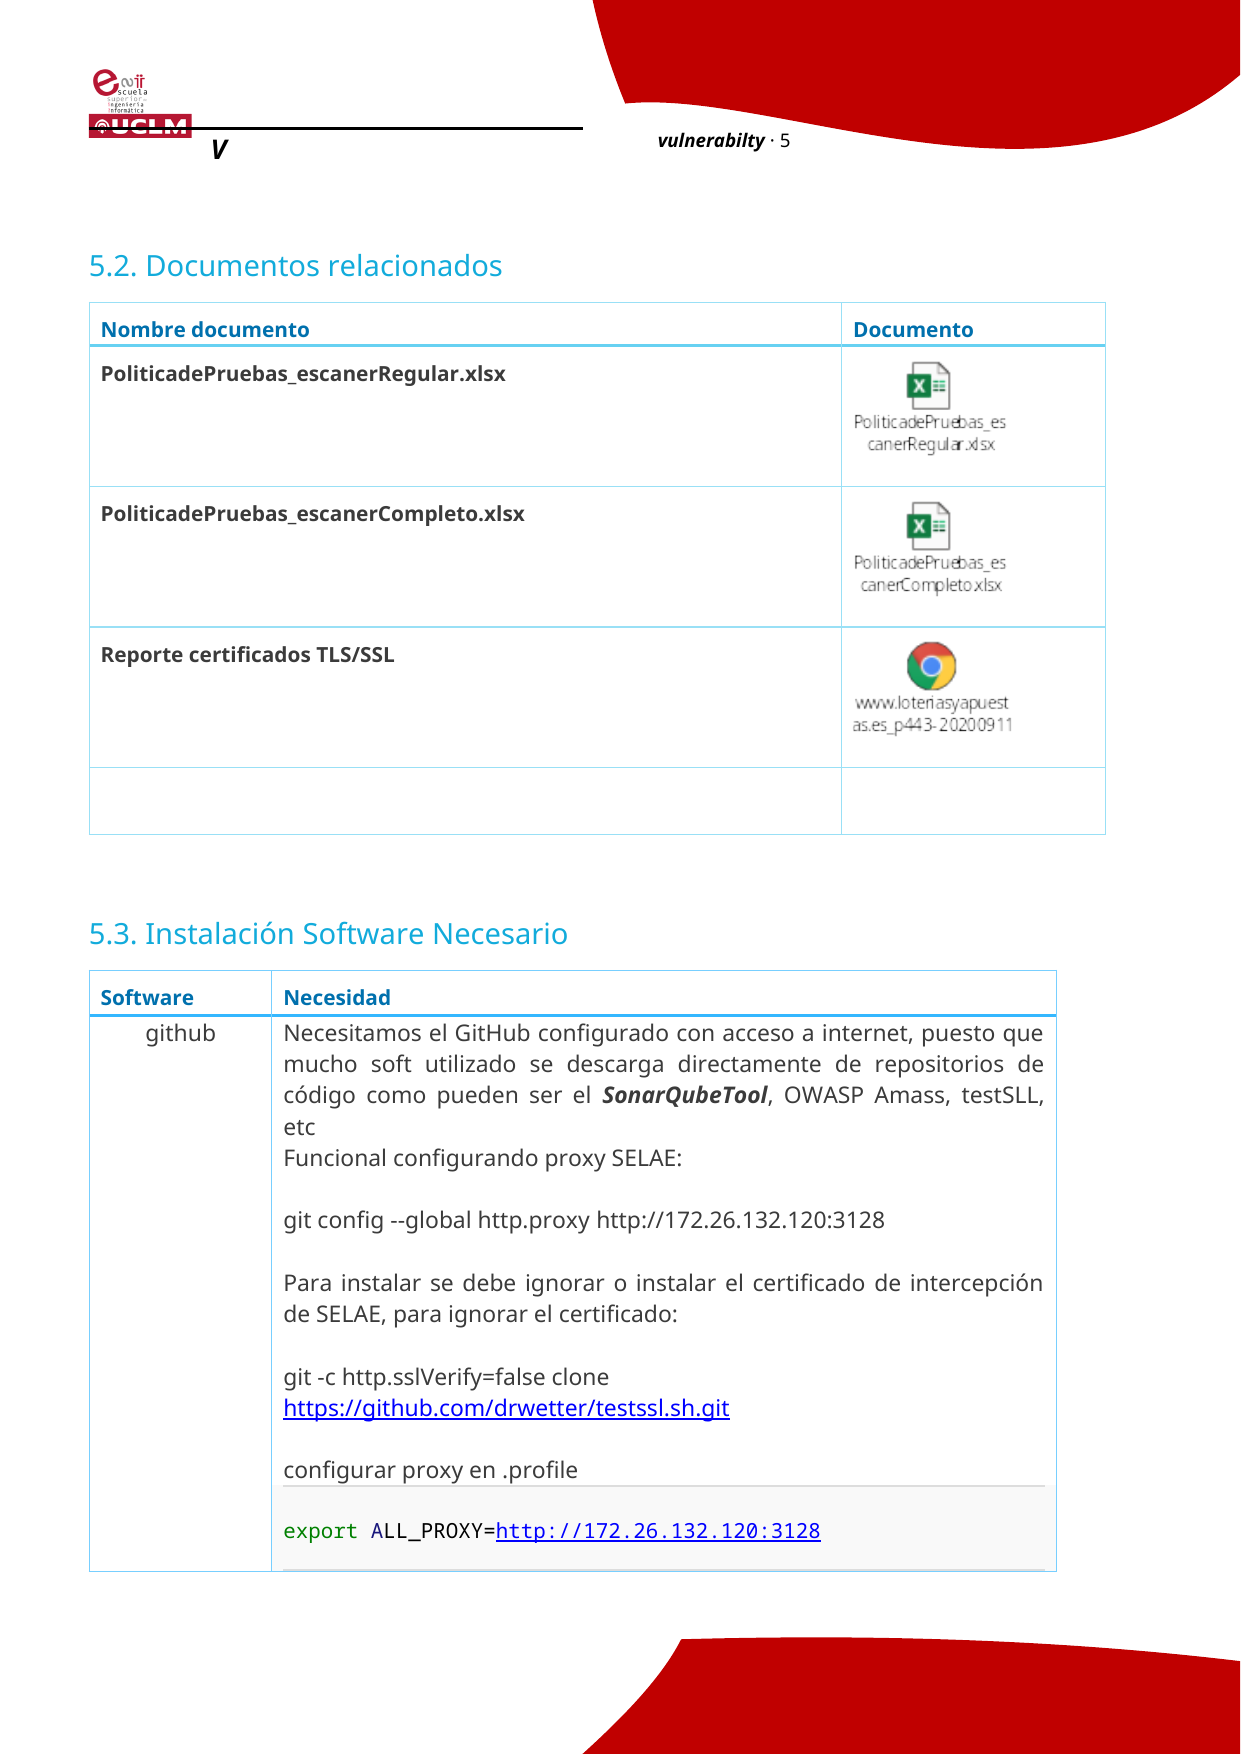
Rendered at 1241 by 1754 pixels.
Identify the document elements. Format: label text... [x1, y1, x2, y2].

table_cell Reporte certificados TLS/SSL [90, 628, 841, 767]
table_header Nombre documento [90, 303, 841, 344]
table_cell [842, 628, 1105, 767]
table_cell [842, 347, 1105, 486]
text vulnerabilty · 5 [658, 127, 1152, 153]
subtitle V [89, 130, 583, 167]
table_cell [90, 768, 841, 834]
subtitle Instalación Software Necesario [89, 913, 1152, 953]
table_cell PoliticadePruebas_escanerCompleto.xlsx [90, 487, 841, 626]
table_cell [842, 768, 1105, 834]
table_header Necesidad [272, 971, 1056, 1013]
table_cell [842, 487, 1105, 626]
table_header Software [90, 971, 271, 1013]
table_header Documento [842, 303, 1105, 344]
subtitle Documentos relacionados [89, 246, 1152, 285]
picture [88, 68, 192, 127]
table_cell github [90, 1017, 271, 1571]
table_cell PoliticadePruebas_escanerRegular.xlsx [90, 347, 841, 486]
